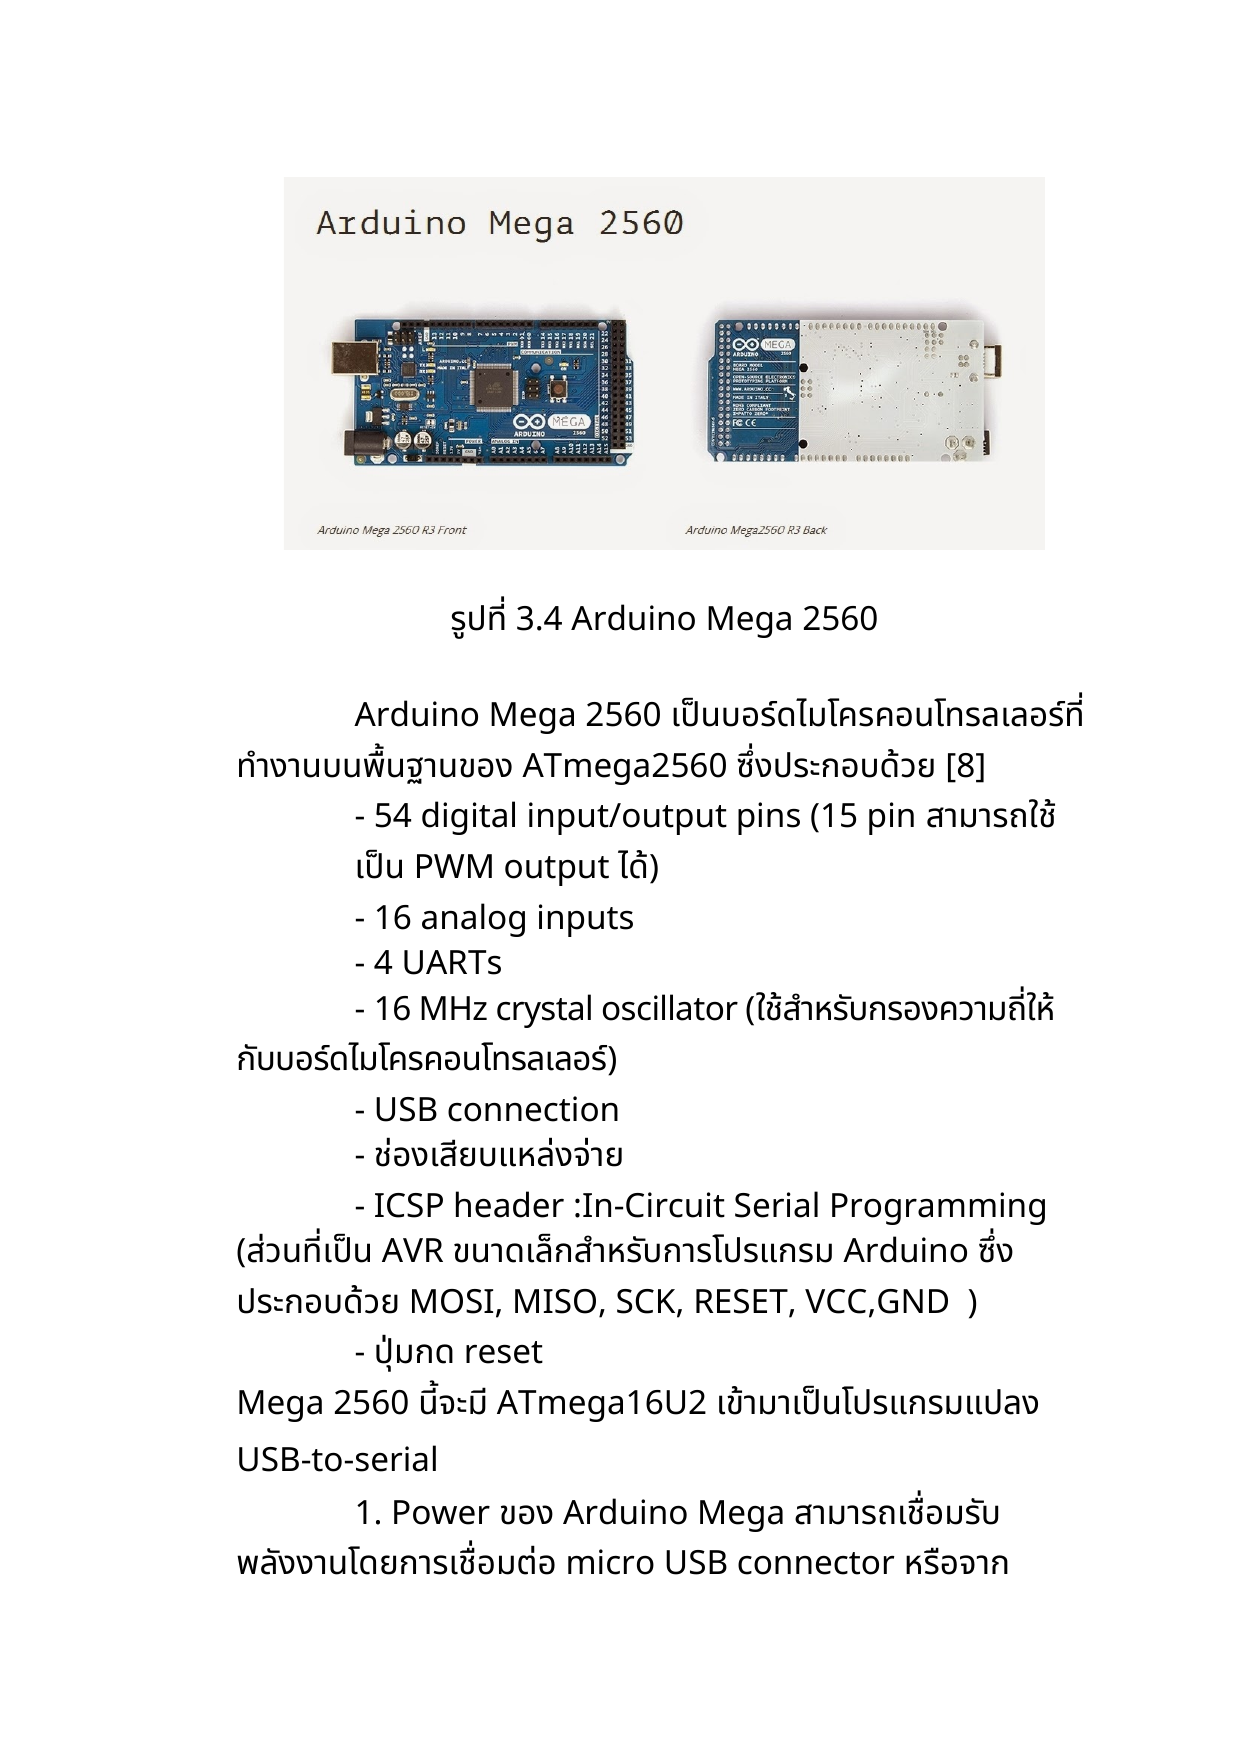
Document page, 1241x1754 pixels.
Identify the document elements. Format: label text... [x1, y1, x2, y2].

list - ปุ่มกด reset [354, 1328, 1092, 1379]
list - 4 UARTs [354, 939, 1092, 984]
text รูปที่ 3.4 Arduino Mega 2560 [236, 595, 1092, 646]
picture [283, 177, 1045, 550]
text Arduino Mega 2560 เป็นบอร์ดไมโครคอนโทรลเลอร์ที่ทำงานบนพื้นฐานของ ATmega2560 ซึ่งประกอบด้วย [8] [236, 691, 1092, 792]
text Mega 2560 นี้จะมี ATmega16U2 เข้ามาเป็นโปรแกรมแปลง USB-to-serial [236, 1379, 1092, 1482]
list - USB connection [354, 1086, 1092, 1131]
list - ช่องเสียบแหล่งจ่าย [354, 1131, 1092, 1182]
list - 16 MHz crystal oscillator (ใช้สำหรับกรองความถี่ให้กับบอร์ดไมโครคอนโทรลเลอร์) [236, 984, 1092, 1086]
list - ICSP header :In-Circuit Serial Programming (ส่วนที่เป็น AVR ขนาดเล็กสำหรับการโปรแกรม Arduino ซึ่งประกอบด้วย MOSI, MISO, SCK, RESET, VCC,GND ) [236, 1182, 1092, 1328]
list - 54 digital input/output pins (15 pin สามารถใช้เป็น PWM output ได้) [354, 792, 1092, 893]
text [236, 1488, 1092, 1590]
list - 16 analog inputs [354, 893, 1092, 939]
